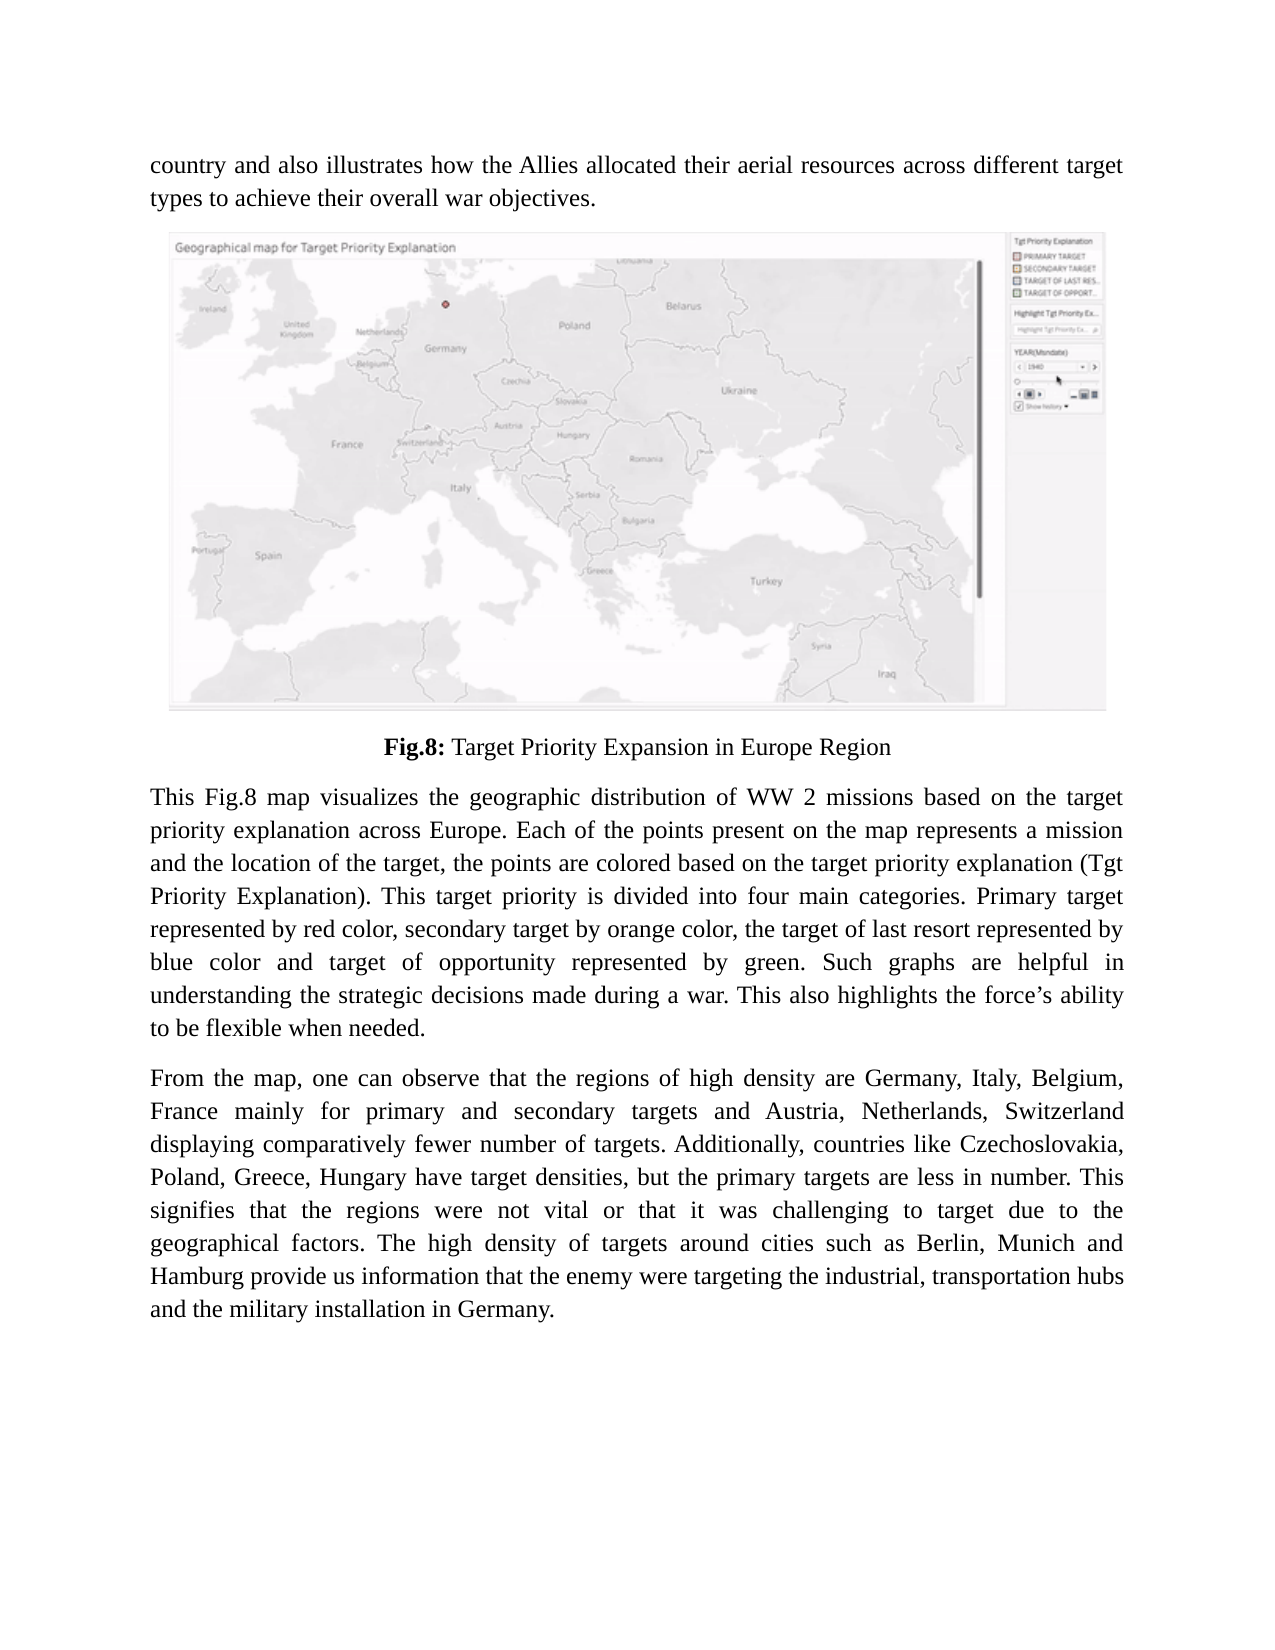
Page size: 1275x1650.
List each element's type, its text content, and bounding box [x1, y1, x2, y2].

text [150, 150, 1125, 212]
text This Fig.8 map visualizes the geographic distribution of WW 2 missions based on the target priority explanation across Europe. Each of the points present on the map represents a mission and the location of the target, the points are colored based on the target priority explanation (Tgt Priority Explanation). This target priority is divided into four main categories. Primary target represented by red color, secondary target by orange color, the target of last resort represented by blue color and target of opportunity represented by green. Such graphs are helpful in understanding the strategic decisions made during a war. This also highlights the force’s ability to be flexible when needed. [150, 782, 1125, 1042]
picture [168, 232, 1107, 711]
text Fig.8: Target Priority Expansion in Europe Region [150, 732, 1125, 761]
text From the map, one can observe that the regions of high density are Germany, Italy, Belgium, France mainly for primary and secondary targets and Austria, Netherlands, Switzerland displaying comparatively fewer number of targets. Additionally, countries like Czechoslovakia, Poland, Greece, Hungary have target densities, but the primary targets are less in number. This signifies that the regions were not vital or that it was challenging to target due to the geographical factors. The high density of targets around cities such as Berlin, Munich and Hamburg provide us information that the enemy were targeting the industrial, transportation hubs and the military installation in Germany. [150, 1063, 1125, 1323]
